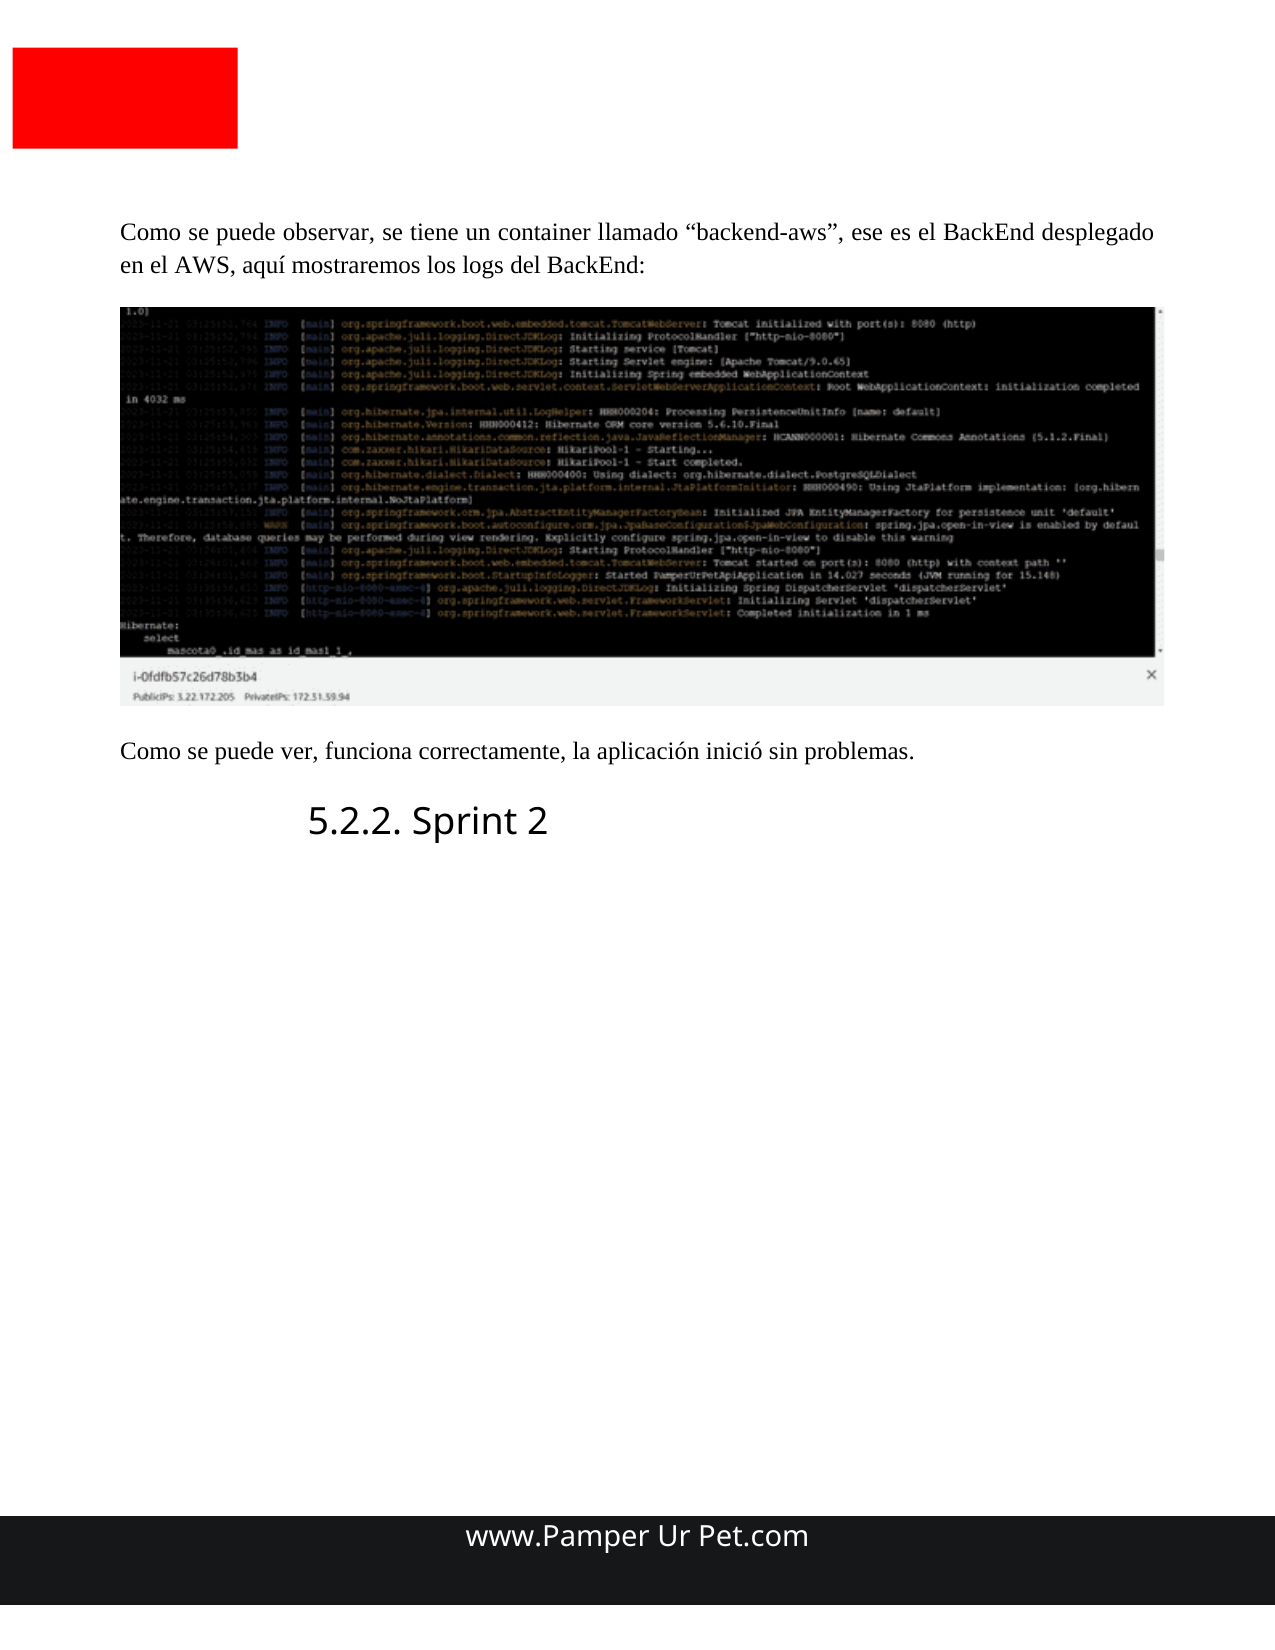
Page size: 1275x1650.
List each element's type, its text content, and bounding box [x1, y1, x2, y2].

text Como se puede observar, se tiene un container llamado “backend-aws”, ese es el BackEnd desplegado en el AWS, aquí mostraremos los logs del BackEnd: [120, 217, 1155, 279]
picture [120, 307, 1165, 706]
text Como se puede ver, funciona correctamente, la aplicación inició sin problemas. [120, 736, 1155, 765]
subtitle 5.2.2. Sprint 2 [307, 794, 1155, 845]
